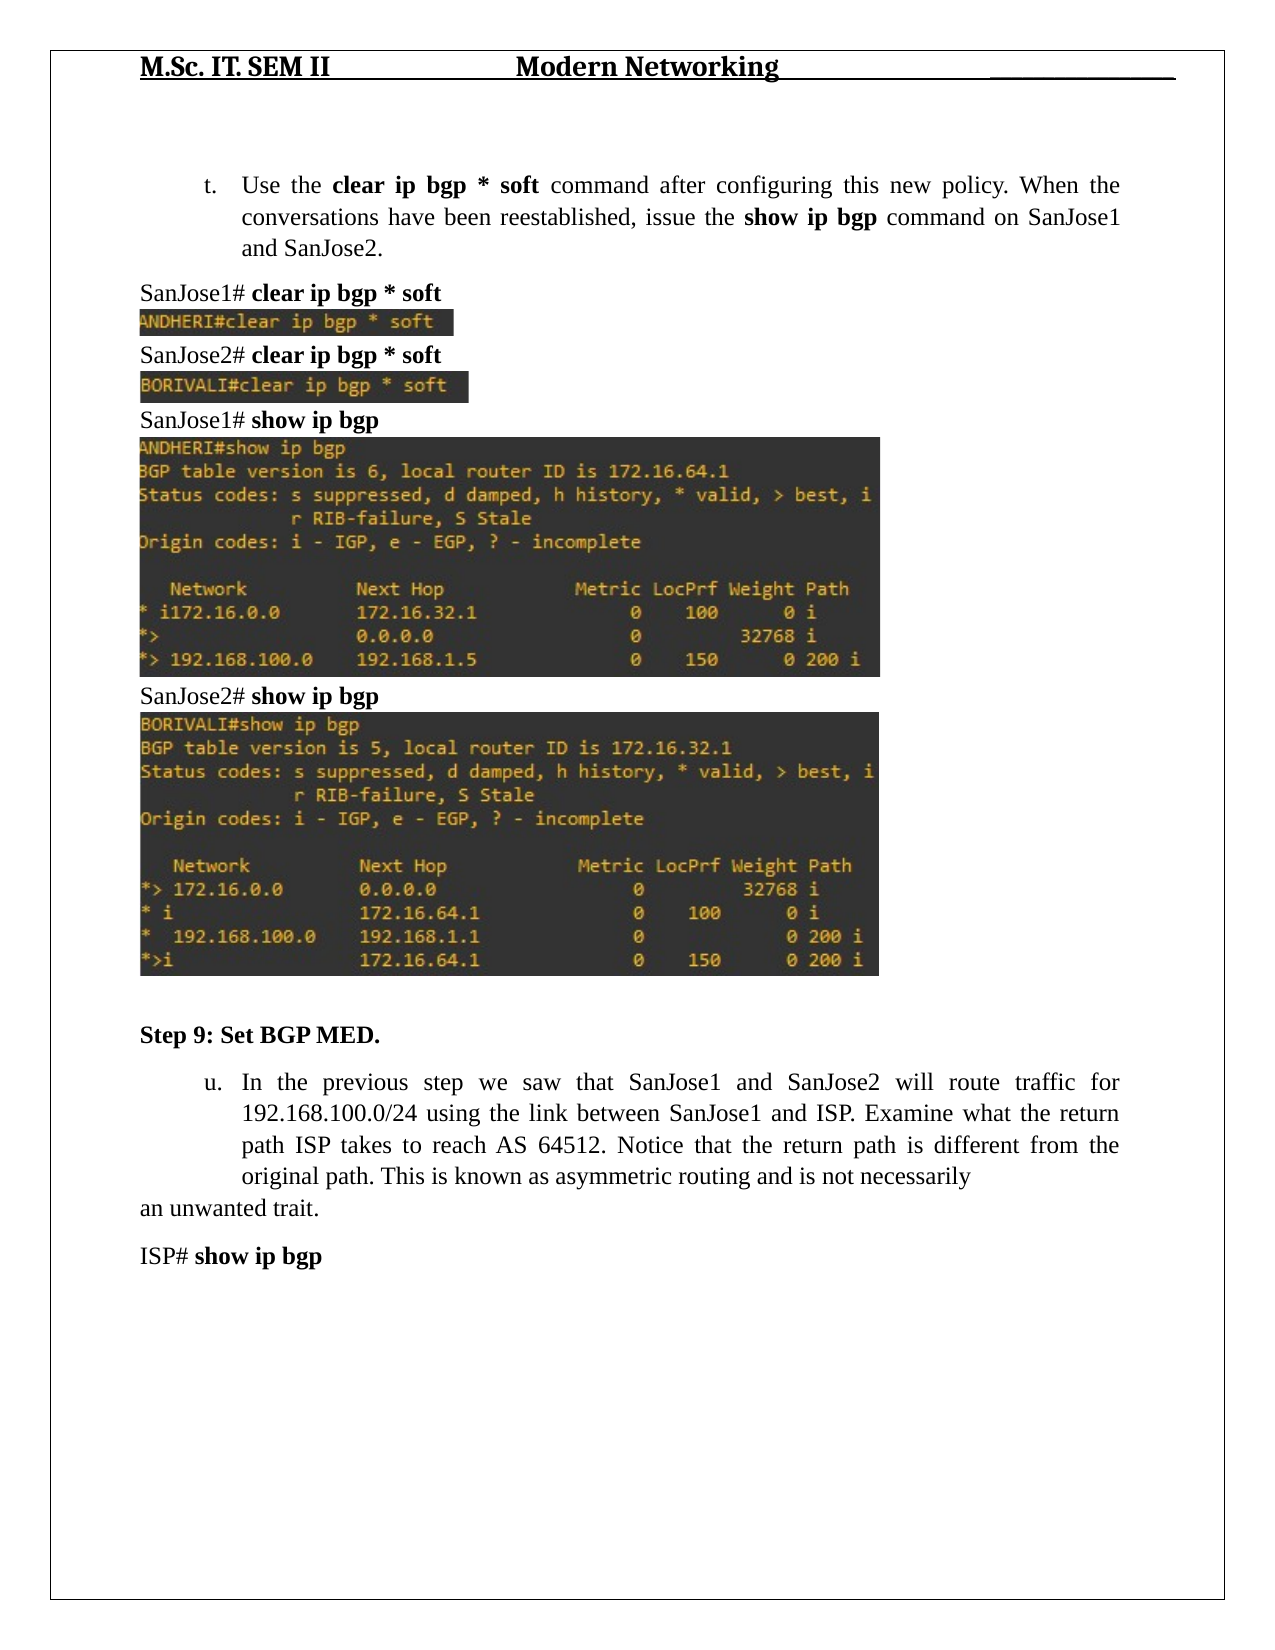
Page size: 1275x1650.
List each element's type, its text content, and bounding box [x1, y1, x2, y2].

picture [139, 712, 879, 976]
text SanJose1# show ip bgp [139, 406, 1128, 434]
text SanJose2# show ip bgp [139, 681, 1128, 709]
text an unwanted trait. [139, 1193, 1128, 1222]
list Use the clear ip bgp * soft command after configuring this new policy. When the conversations have been reestablished, issue the show ip bgp command on SanJose1 and SanJose2. [204, 170, 1121, 262]
list In the previous step we saw that SanJose1 and SanJose2 will route traffic for 192.168.100.0/24 using the link between SanJose1 and ISP. Examine what the return path ISP takes to reach AS 64512. Notice that the return path is different from the original path. This is known as asymmetric routing and is not necessarily [204, 1067, 1121, 1190]
picture [139, 437, 881, 677]
text SanJose1# clear ip bgp * soft [139, 278, 1189, 307]
text SanJose2# clear ip bgp * soft [139, 340, 1189, 369]
text Step 9: Set BGP MED. [139, 1020, 1189, 1049]
picture [139, 371, 469, 403]
picture [139, 309, 454, 336]
text ISP# show ip bgp [139, 1241, 1189, 1270]
